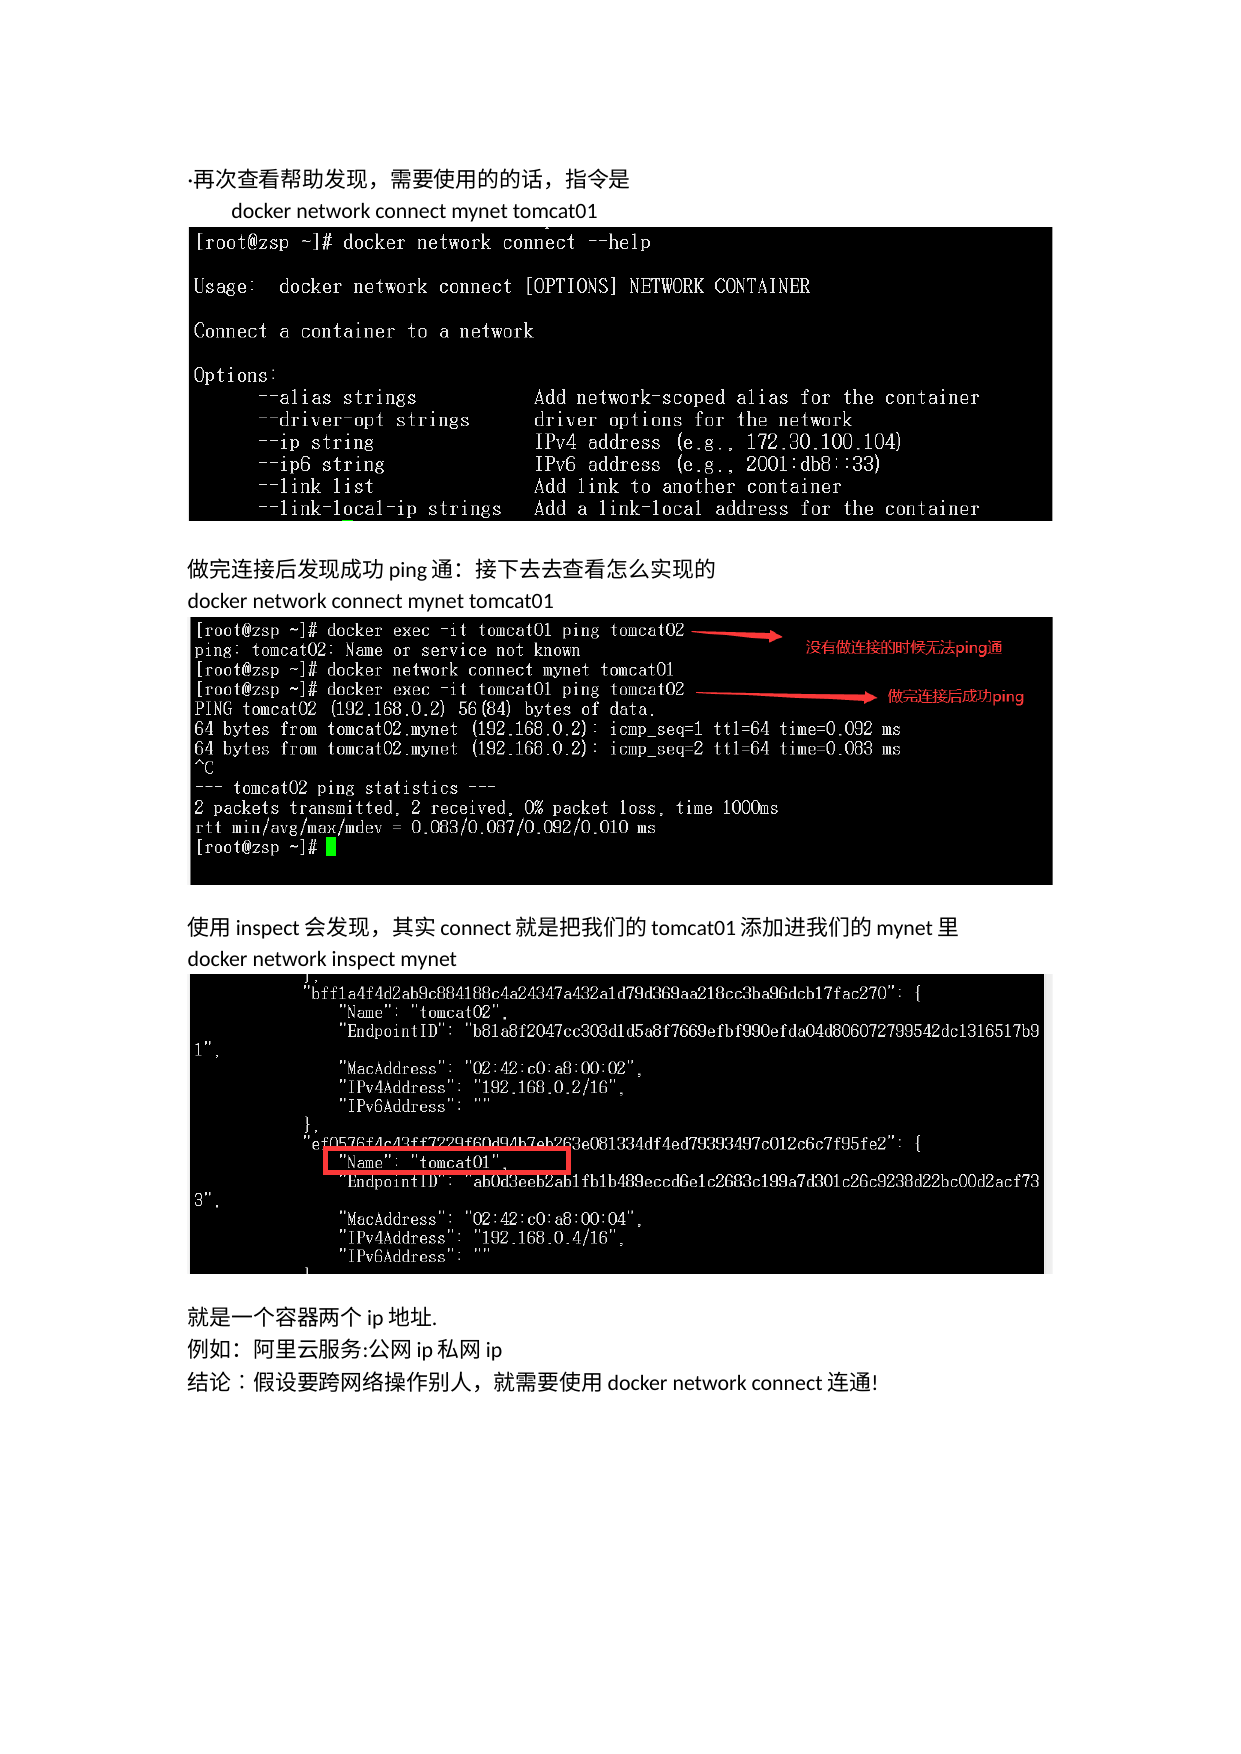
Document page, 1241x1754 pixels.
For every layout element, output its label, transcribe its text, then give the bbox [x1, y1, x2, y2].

list docker network connect mynet tomcat01 [187, 584, 1053, 617]
list 结论︰假设要跨网络操作别人，就需要使用docker network connect 连通! [187, 1364, 1053, 1397]
list 就是一个容器两个ip地址. [187, 1299, 1053, 1332]
list 例如：阿里云服务:公网ip私网ip [187, 1332, 1053, 1364]
list 使用inspect 会发现，其实connect就是把我们的tomcat01添加进我们的mynet里 [187, 909, 1053, 942]
list docker network connect mynet tomcat01 [187, 194, 1053, 227]
list ·再次查看帮助发现，需要使用的的话，指令是 [187, 162, 1053, 194]
picture [187, 974, 1053, 1274]
list 做完连接后发现成功ping通：接下去去查看怎么实现的 [187, 552, 1053, 584]
list docker network inspect mynet [187, 942, 1053, 974]
picture [187, 227, 1053, 521]
picture [187, 617, 1053, 885]
